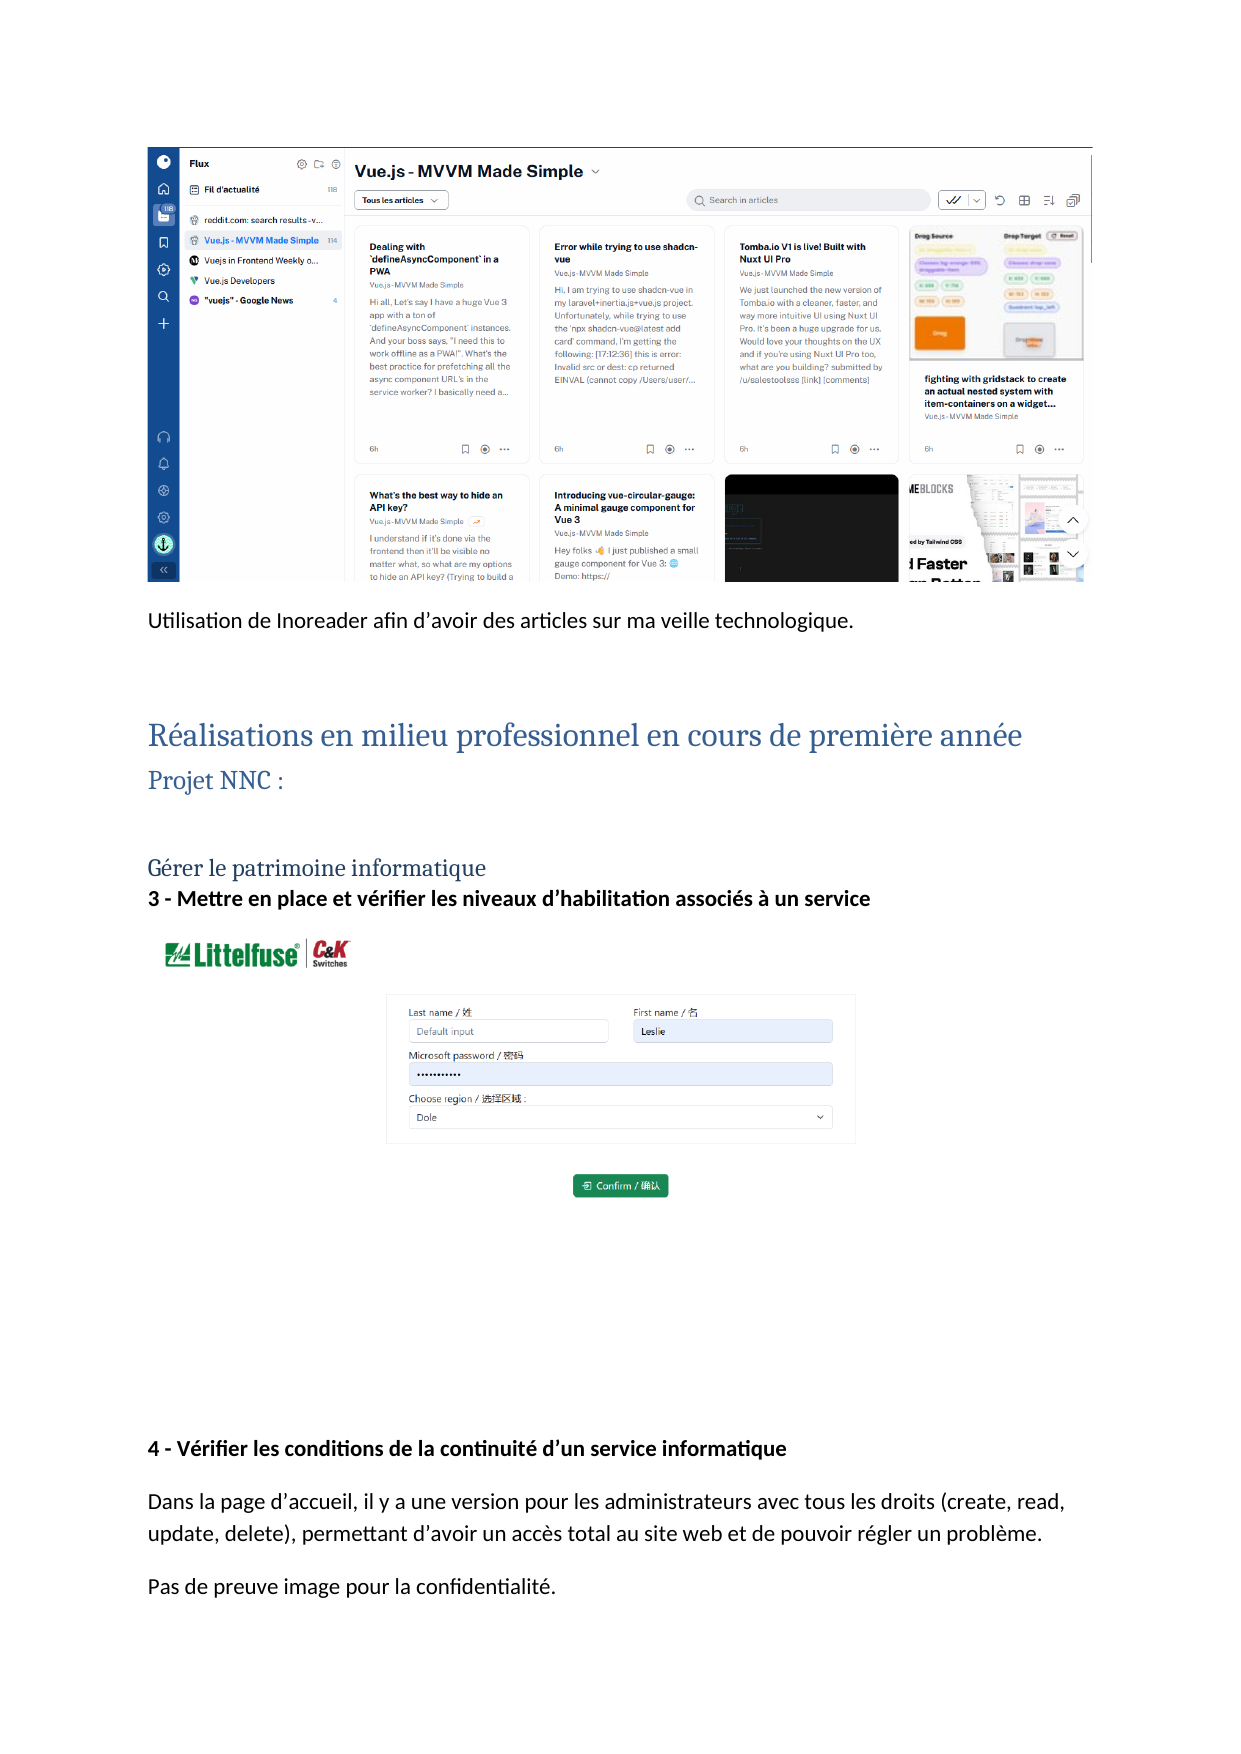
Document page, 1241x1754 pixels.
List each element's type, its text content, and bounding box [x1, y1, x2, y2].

text Pas de preuve image pour la confidentialité. [148, 1572, 1093, 1600]
subtitle Gérer le patrimoine informatique [148, 853, 1093, 882]
picture [147, 937, 1093, 1356]
text 4 - Vérifier les conditions de la continuité d’un service informatique [148, 1434, 1093, 1462]
text 3 - Mettre en place et vérifier les niveaux d’habilitation associés à un service [148, 884, 1093, 912]
picture [147, 147, 1093, 582]
subtitle Réalisations en milieu professionnel en cours de première année [148, 717, 1093, 755]
text Utilisation de Inoreader afin d’avoir des articles sur ma veille technologique. [148, 606, 1093, 634]
subtitle Projet NNC : [148, 765, 1093, 796]
text Dans la page d’accueil, il y a une version pour les administrateurs avec tous les droits (create, read, update, delete), permettant d’avoir un accès total au site web et de pouvoir régler un problème. [148, 1487, 1093, 1547]
